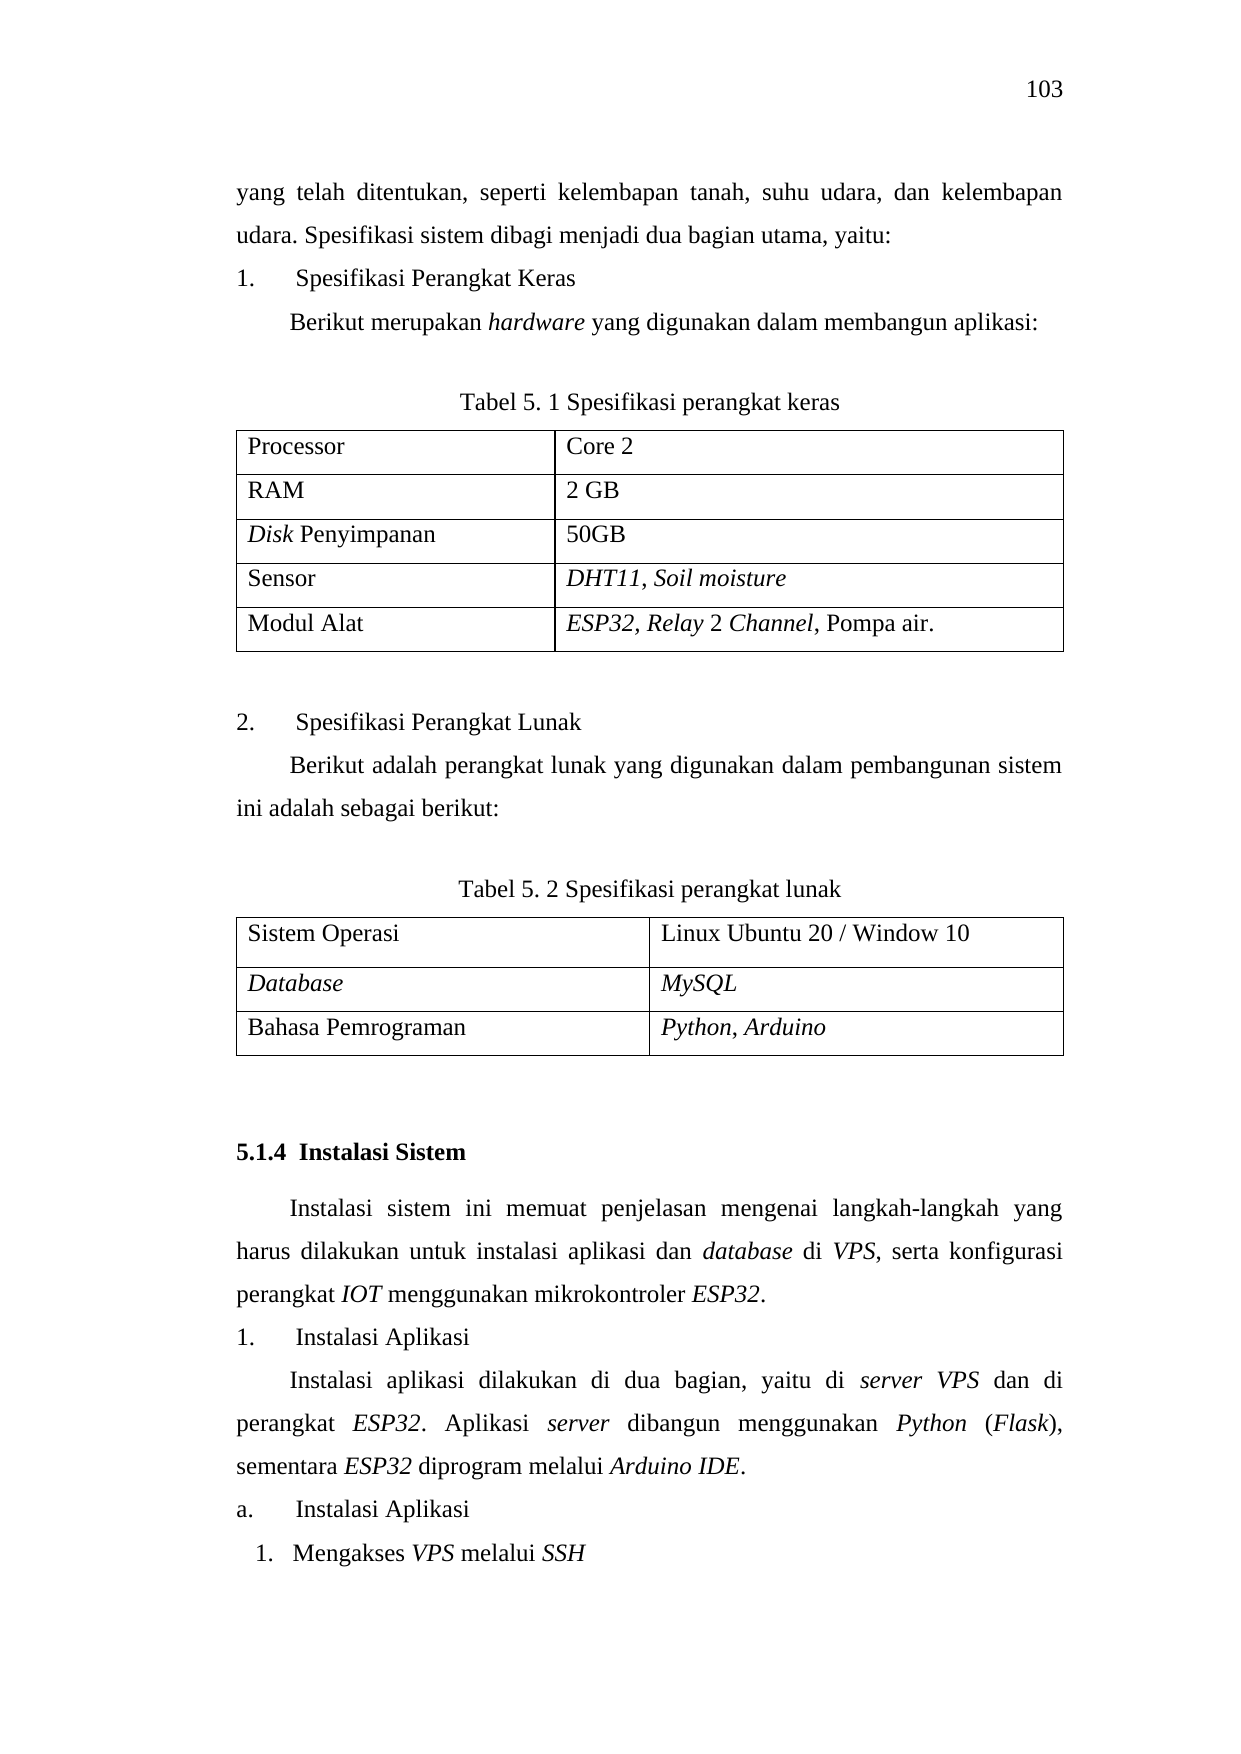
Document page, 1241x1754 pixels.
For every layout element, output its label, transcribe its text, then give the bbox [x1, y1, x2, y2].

table_cell MySQL [650, 968, 1063, 1011]
table_cell 50GB [556, 520, 1063, 562]
table_cell Disk Penyimpanan [237, 520, 554, 562]
list Spesifikasi Perangkat Lunak [236, 707, 1063, 736]
list Spesifikasi Perangkat Keras [236, 263, 1063, 292]
text Berikut adalah perangkat lunak yang digunakan dalam pembangunan sistem ini adalah sebagai berikut: [236, 750, 1063, 822]
text Berikut merupakan hardware yang digunakan dalam membangun aplikasi: [236, 307, 1063, 335]
table_cell Python, Arduino [650, 1012, 1063, 1055]
list Instalasi Aplikasi [236, 1322, 1063, 1351]
table_cell Sensor [237, 564, 554, 607]
list Instalasi Aplikasi [236, 1494, 1063, 1523]
table_header Core 2 [556, 431, 1063, 474]
text Tabel 5. 1 Spesifikasi perangkat keras [236, 387, 1063, 416]
table_cell Bahasa Pemrograman [237, 1012, 649, 1055]
table_header Sistem Operasi [237, 918, 649, 967]
list Mengakses VPS melalui SSH [255, 1538, 1063, 1566]
table_cell Modul Alat [237, 608, 554, 651]
table_cell Database [237, 968, 649, 1011]
table_header Linux Ubuntu 20 / Window 10 [650, 918, 1063, 967]
text Instalasi aplikasi dilakukan di dua bagian, yaitu di server VPS dan di perangkat ESP32. Aplikasi server dibangun menggunakan Python (Flask), sementara ESP32 diprogram melalui Arduino IDE. [236, 1365, 1063, 1480]
table_cell DHT11, Soil moisture [556, 564, 1063, 607]
subtitle Instalasi Sistem [236, 1137, 1063, 1166]
text Tabel 5. 2 Spesifikasi perangkat lunak [236, 874, 1063, 903]
text Instalasi sistem ini memuat penjelasan mengenai langkah-langkah yang harus dilakukan untuk instalasi aplikasi dan database di VPS, serta konfigurasi perangkat IOT menggunakan mikrokontroler ESP32. [236, 1193, 1063, 1308]
table_cell RAM [237, 475, 554, 518]
table_header Processor [237, 431, 554, 474]
table_cell ESP32, Relay 2 Channel, Pompa air. [556, 608, 1063, 651]
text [236, 177, 1063, 249]
table_cell 2 GB [556, 475, 1063, 518]
